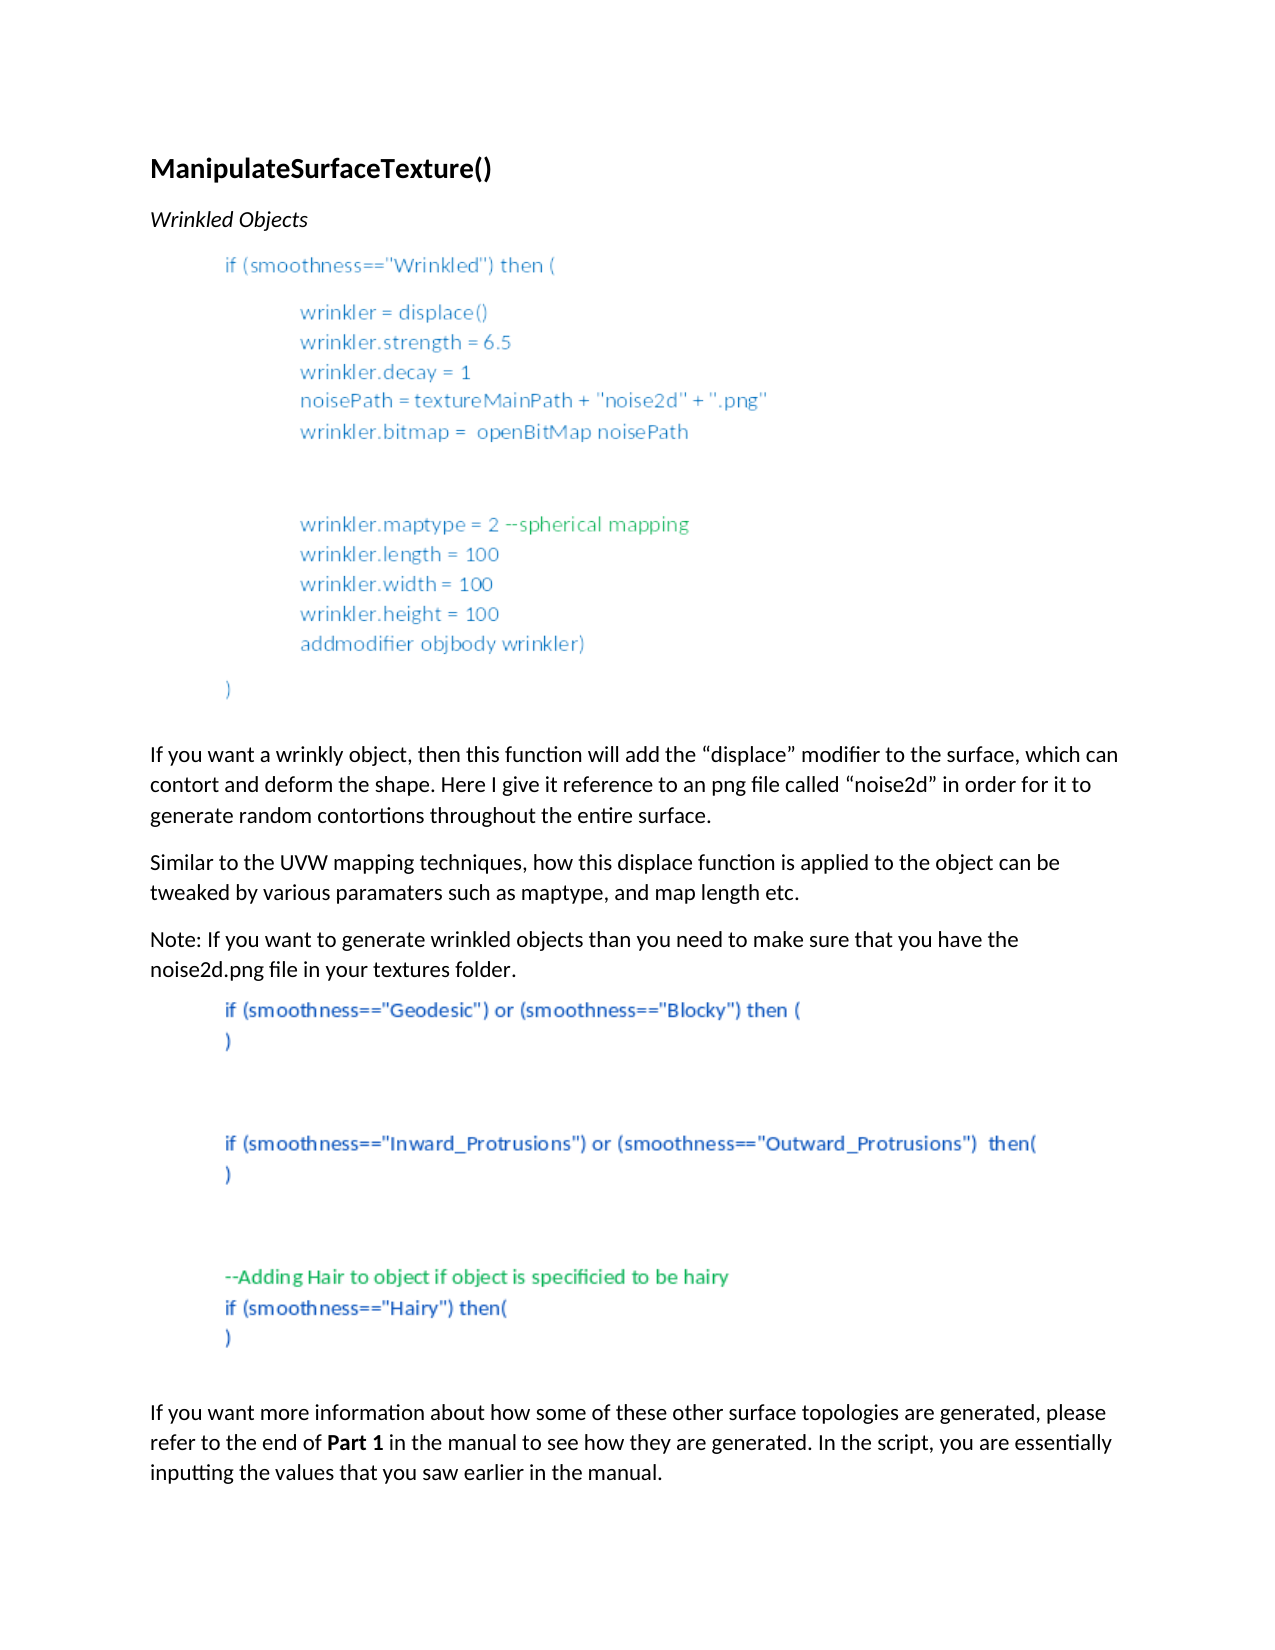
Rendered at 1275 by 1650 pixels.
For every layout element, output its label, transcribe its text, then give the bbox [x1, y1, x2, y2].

text If you want more information about how some of these other surface topologies are generated, please refer to the end of Part 1 in the manual to see how they are generated. In the script, you are essentially inputting the values that you saw earlier in the manual. [150, 1398, 1125, 1486]
text If you want a wrinkly object, then this function will add the “displace” modifier to the surface, which can contort and deform the shape. Here I give it reference to an png file called “noise2d” in order for it to generate random contortions throughout the entire surface. [150, 740, 1125, 829]
text Wrinkled Objects [150, 205, 1125, 233]
text Note: If you want to generate wrinkled objects than you need to make sure that you have the noise2d.png file in your textures folder. [150, 925, 1125, 983]
text ManipulateSurfaceTexture() [150, 150, 1125, 186]
text Similar to the UVW mapping techniques, how this displace function is applied to the object can be tweaked by various paramaters such as maptype, and map length etc. [150, 848, 1125, 906]
